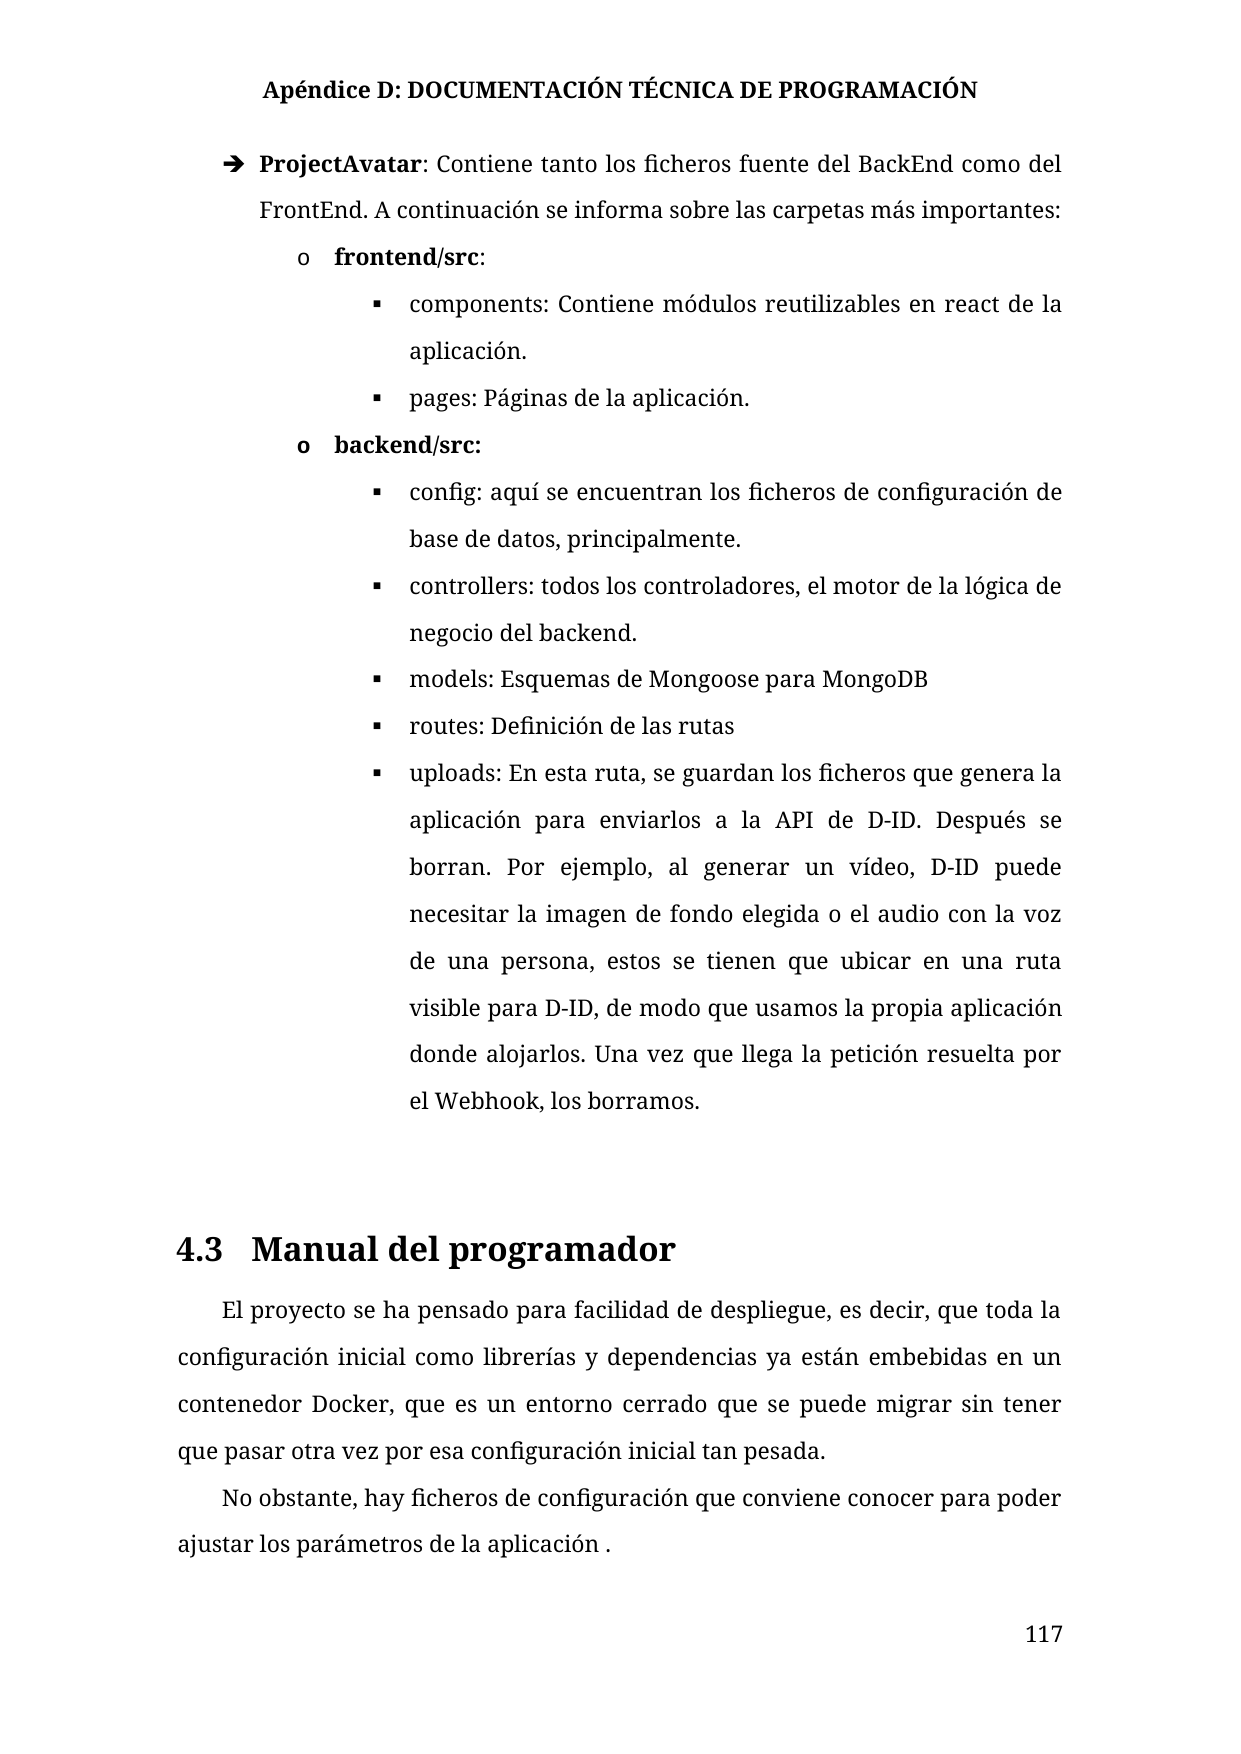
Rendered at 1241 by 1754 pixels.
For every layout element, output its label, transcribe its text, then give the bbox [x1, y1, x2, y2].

list config: aquí se encuentran los ficheros de configuración de base de datos, principalmente. [372, 476, 1063, 554]
list frontend/src: [297, 241, 1063, 273]
list No obstante, hay ficheros de configuración que conviene conocer para poder ajustar los parámetros de la aplicación . [177, 1482, 1063, 1560]
list routes: Definición de las rutas [372, 710, 1063, 742]
list Manual del programador [176, 1226, 1063, 1271]
list El proyecto se ha pensado para facilidad de despliegue, es decir, que toda la configuración inicial como librerías y dependencias ya están embebidas en un contenedor Docker, que es un entorno cerrado que se puede migrar sin tener que pasar otra vez por esa configuración inicial tan pesada. [177, 1294, 1063, 1466]
list backend/src: [297, 429, 1063, 460]
list components: Contiene módulos reutilizables en react de la aplicación. [372, 288, 1063, 366]
list uploads: En esta ruta, se guardan los ficheros que genera la aplicación para enviarlos a la API de D-ID. Después se borran. Por ejemplo, al generar un vídeo, D-ID puede necesitar la imagen de fondo elegida o el audio con la voz de una persona, estos se tienen que ubicar en una ruta visible para D-ID, de modo que usamos la propia aplicación donde alojarlos. Una vez que llega la petición resuelta por el Webhook, los borramos. [372, 757, 1063, 1117]
list pages: Páginas de la aplicación. [372, 382, 1063, 413]
list models: Esquemas de Mongoose para MongoDB [372, 663, 1063, 695]
list ProjectAvatar: Contiene tanto los ficheros fuente del BackEnd como del FrontEnd. A continuación se informa sobre las carpetas más importantes: [222, 148, 1063, 226]
list controllers: todos los controladores, el motor de la lógica de negocio del backend. [372, 570, 1063, 648]
